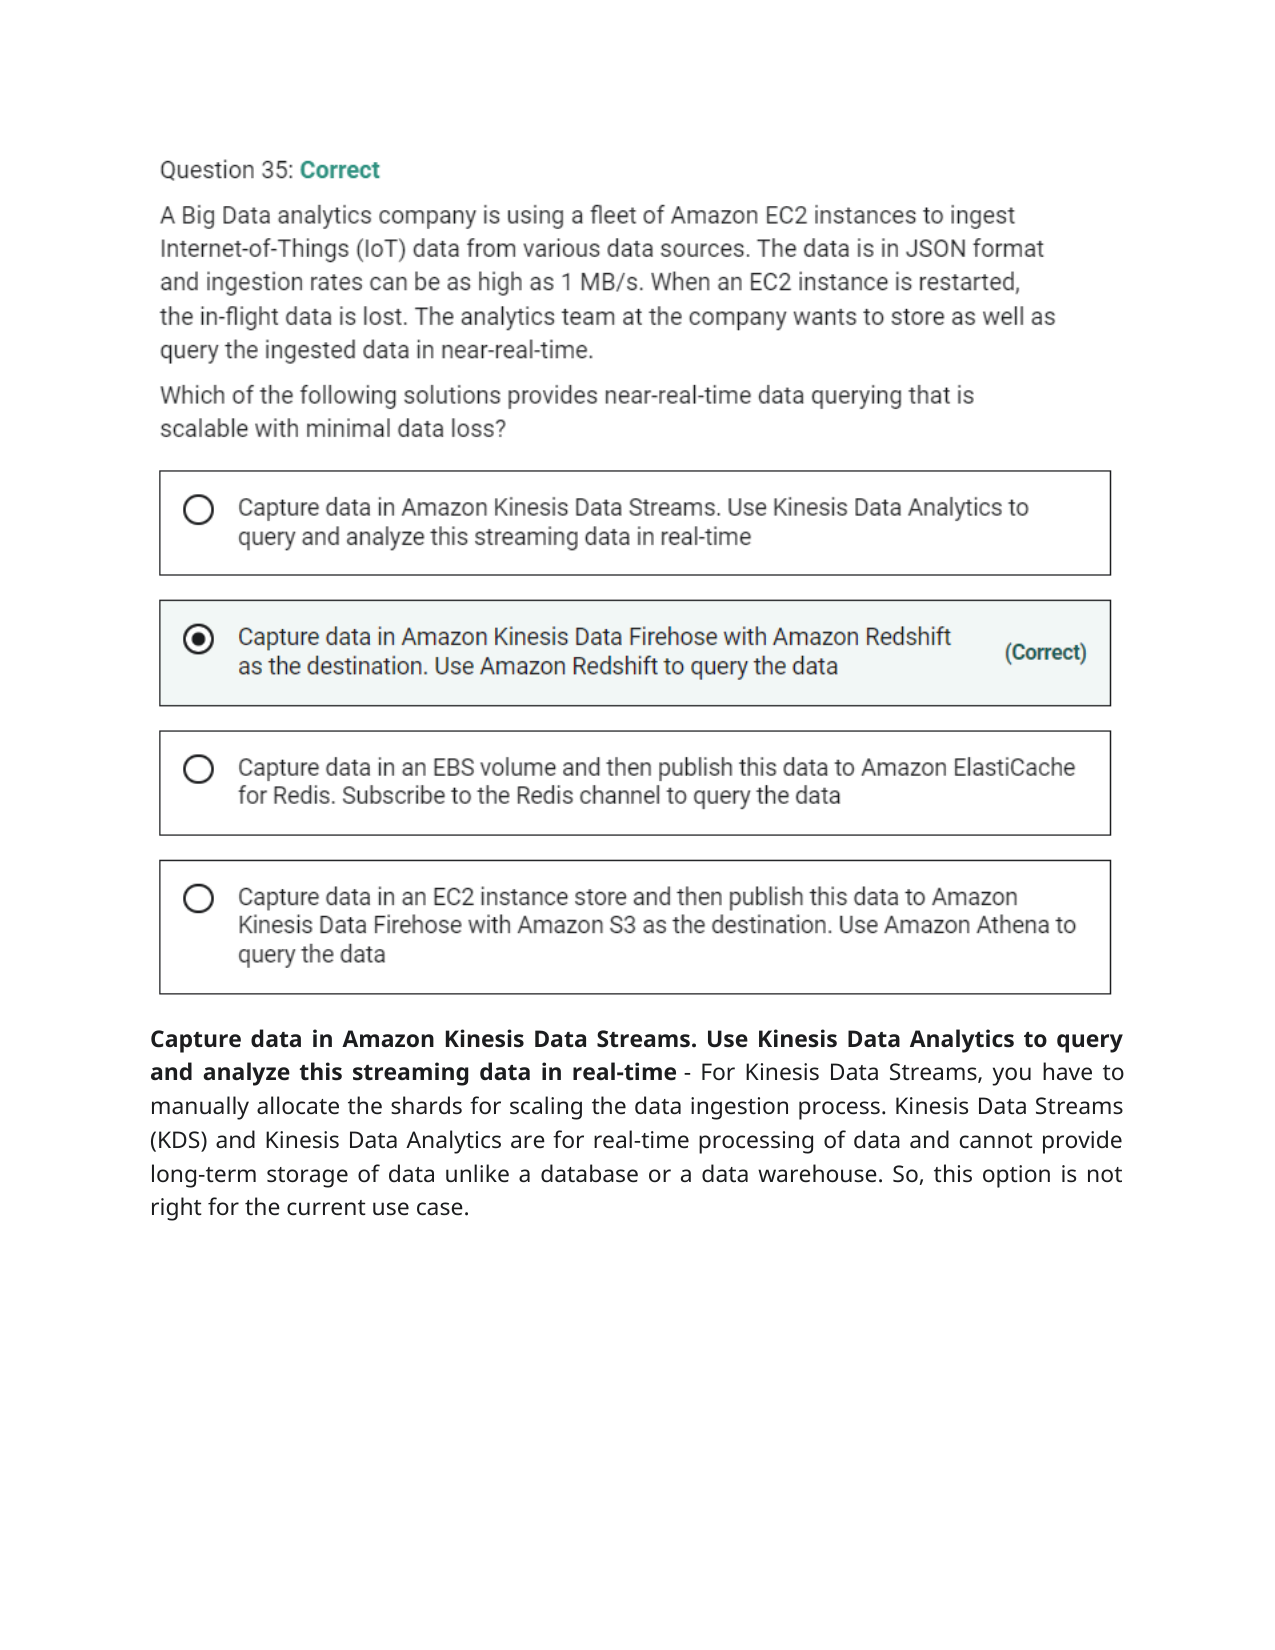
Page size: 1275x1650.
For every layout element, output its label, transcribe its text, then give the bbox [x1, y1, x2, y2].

picture [150, 150, 1125, 1004]
text Capture data in Amazon Kinesis Data Streams. Use Kinesis Data Analytics to query and analyze this streaming data in real-time - For Kinesis Data Streams, you have to manually allocate the shards for scaling the data ingestion process. Kinesis Data Streams (KDS) and Kinesis Data Analytics are for real-time processing of data and cannot provide long-term storage of data unlike a database or a data warehouse. So, this option is not right for the current use case. [150, 1189, 1125, 1223]
